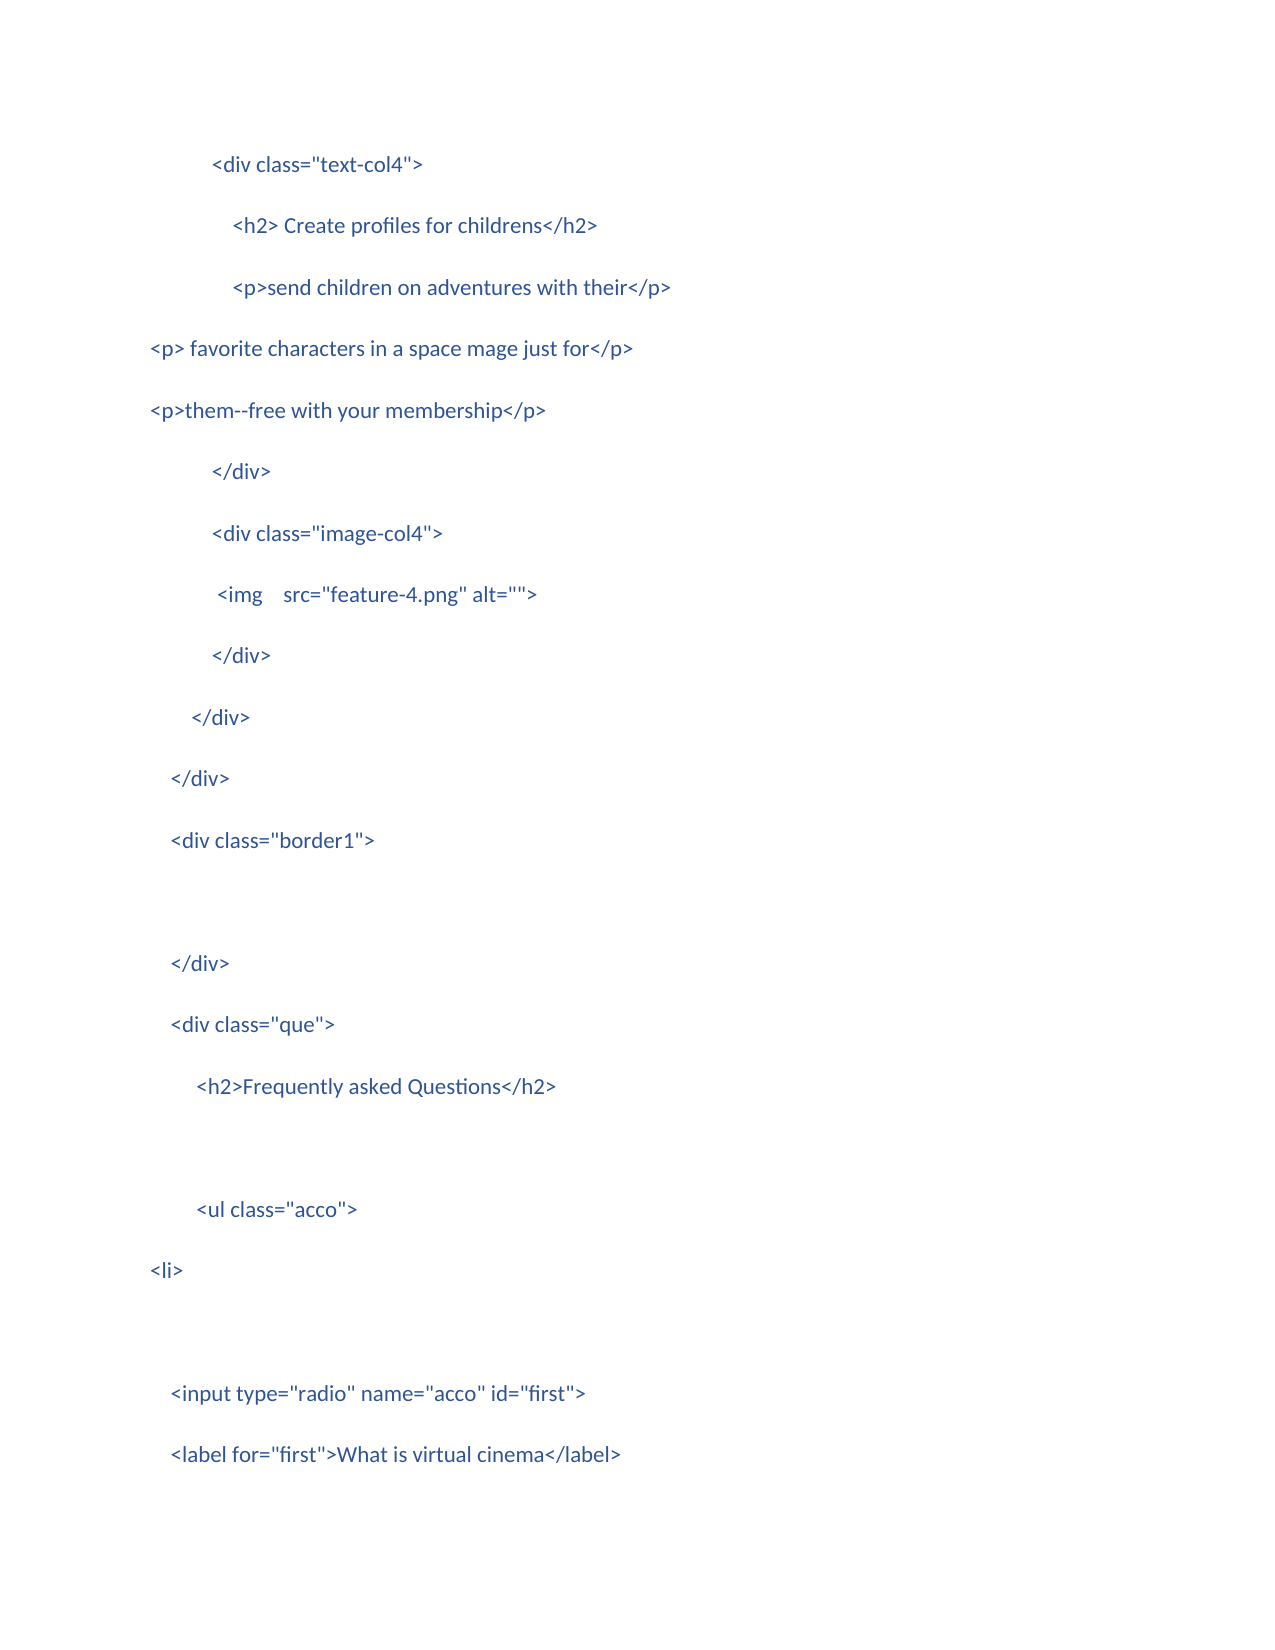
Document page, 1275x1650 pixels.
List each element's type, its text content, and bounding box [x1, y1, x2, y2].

text <div class="border1"> [150, 826, 1125, 854]
text <p>send children on adventures with their</p> [150, 273, 1125, 301]
text <div class="image-col4"> [150, 519, 1125, 547]
text <label for="first">What is virtual cinema</label> [150, 1441, 1125, 1469]
text </div> [150, 642, 1125, 670]
text <div class="text-col4"> [150, 150, 1125, 178]
text </div> [150, 764, 1125, 793]
text <p>them--free with your membership</p> [150, 396, 1125, 424]
text <ul class="acco"> [150, 1195, 1125, 1223]
text </div> [150, 703, 1125, 731]
text <div class="que"> [150, 1010, 1125, 1038]
text <h2>Frequently asked Questions</h2> [150, 1072, 1125, 1100]
text </div> [150, 457, 1125, 485]
text <li> [150, 1256, 1125, 1284]
text <img src="feature-4.png" alt=""> [150, 580, 1125, 608]
text </div> [150, 949, 1125, 977]
text <p> favorite characters in a space mage just for</p> [150, 334, 1125, 362]
text <h2> Create profiles for childrens</h2> [150, 211, 1125, 239]
text <input type="radio" name="acco" id="first"> [150, 1379, 1125, 1407]
